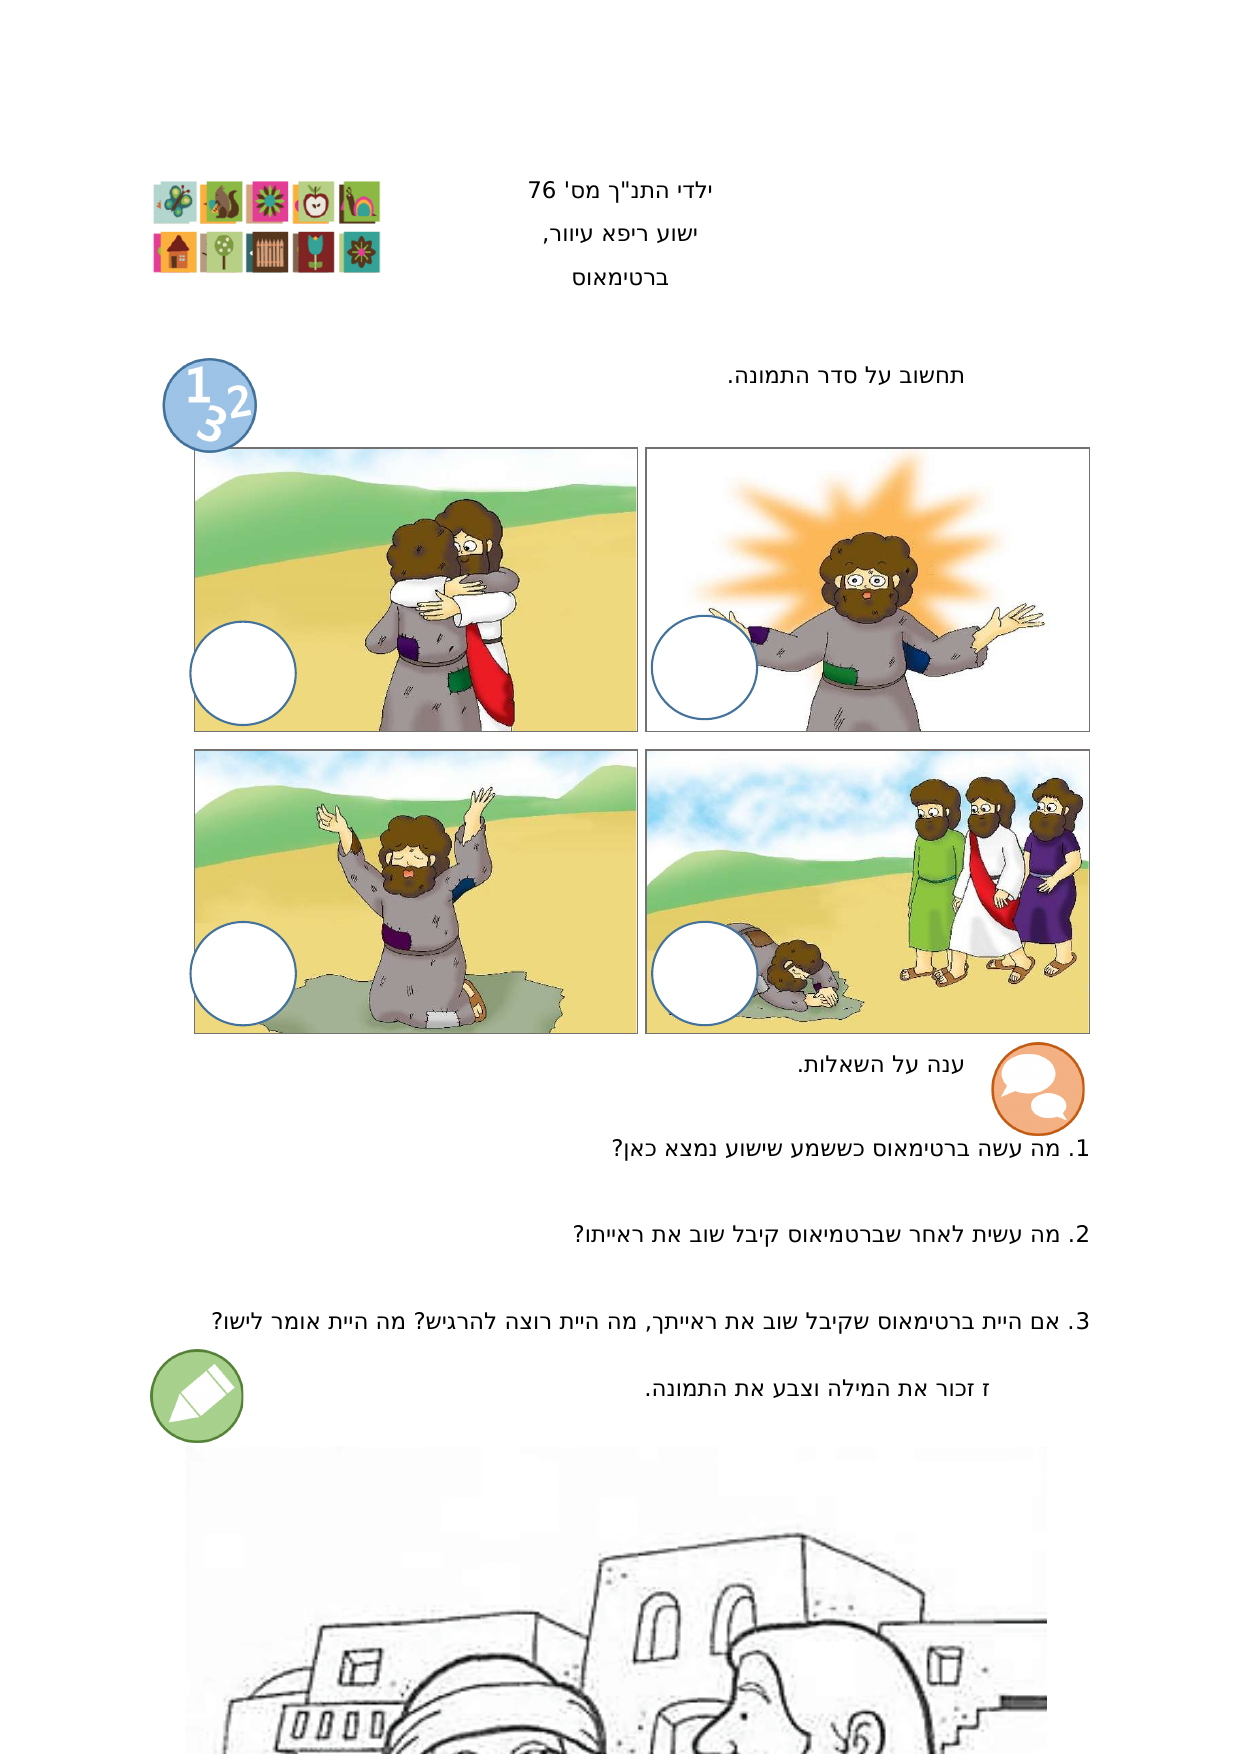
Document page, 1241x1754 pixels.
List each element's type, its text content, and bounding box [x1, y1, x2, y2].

picture [647, 449, 1089, 731]
text תחשוב על סדר התמונה. [288, 363, 1090, 389]
text ילדי התנ"ך מס' 76 [150, 177, 1090, 204]
picture [150, 1349, 244, 1443]
text ענה על השאלות. [150, 1051, 991, 1077]
picture [991, 1042, 1085, 1136]
text 1. מה עשה ברטימאוס כששמע שישוע נמצא כאן? [150, 1135, 1090, 1162]
text 3. אם היית ברטימאוס שקיבל שוב את ראייתך, מה היית רוצה להרגיש? מה היית אומר לישו? [150, 1308, 1090, 1335]
picture [150, 179, 383, 277]
picture [185, 1446, 1047, 1754]
picture [647, 751, 1089, 1033]
text ישוע ריפא עיוור, [383, 221, 1090, 247]
text ברטימאוס [150, 264, 1090, 291]
text 2. מה עשית לאחר שברטמיאוס קיבל שוב את ראייתו? [150, 1222, 1090, 1248]
picture [150, 340, 637, 731]
text ז זכור את המילה וצבע את התמונה. [244, 1376, 1090, 1402]
picture [195, 751, 637, 1033]
